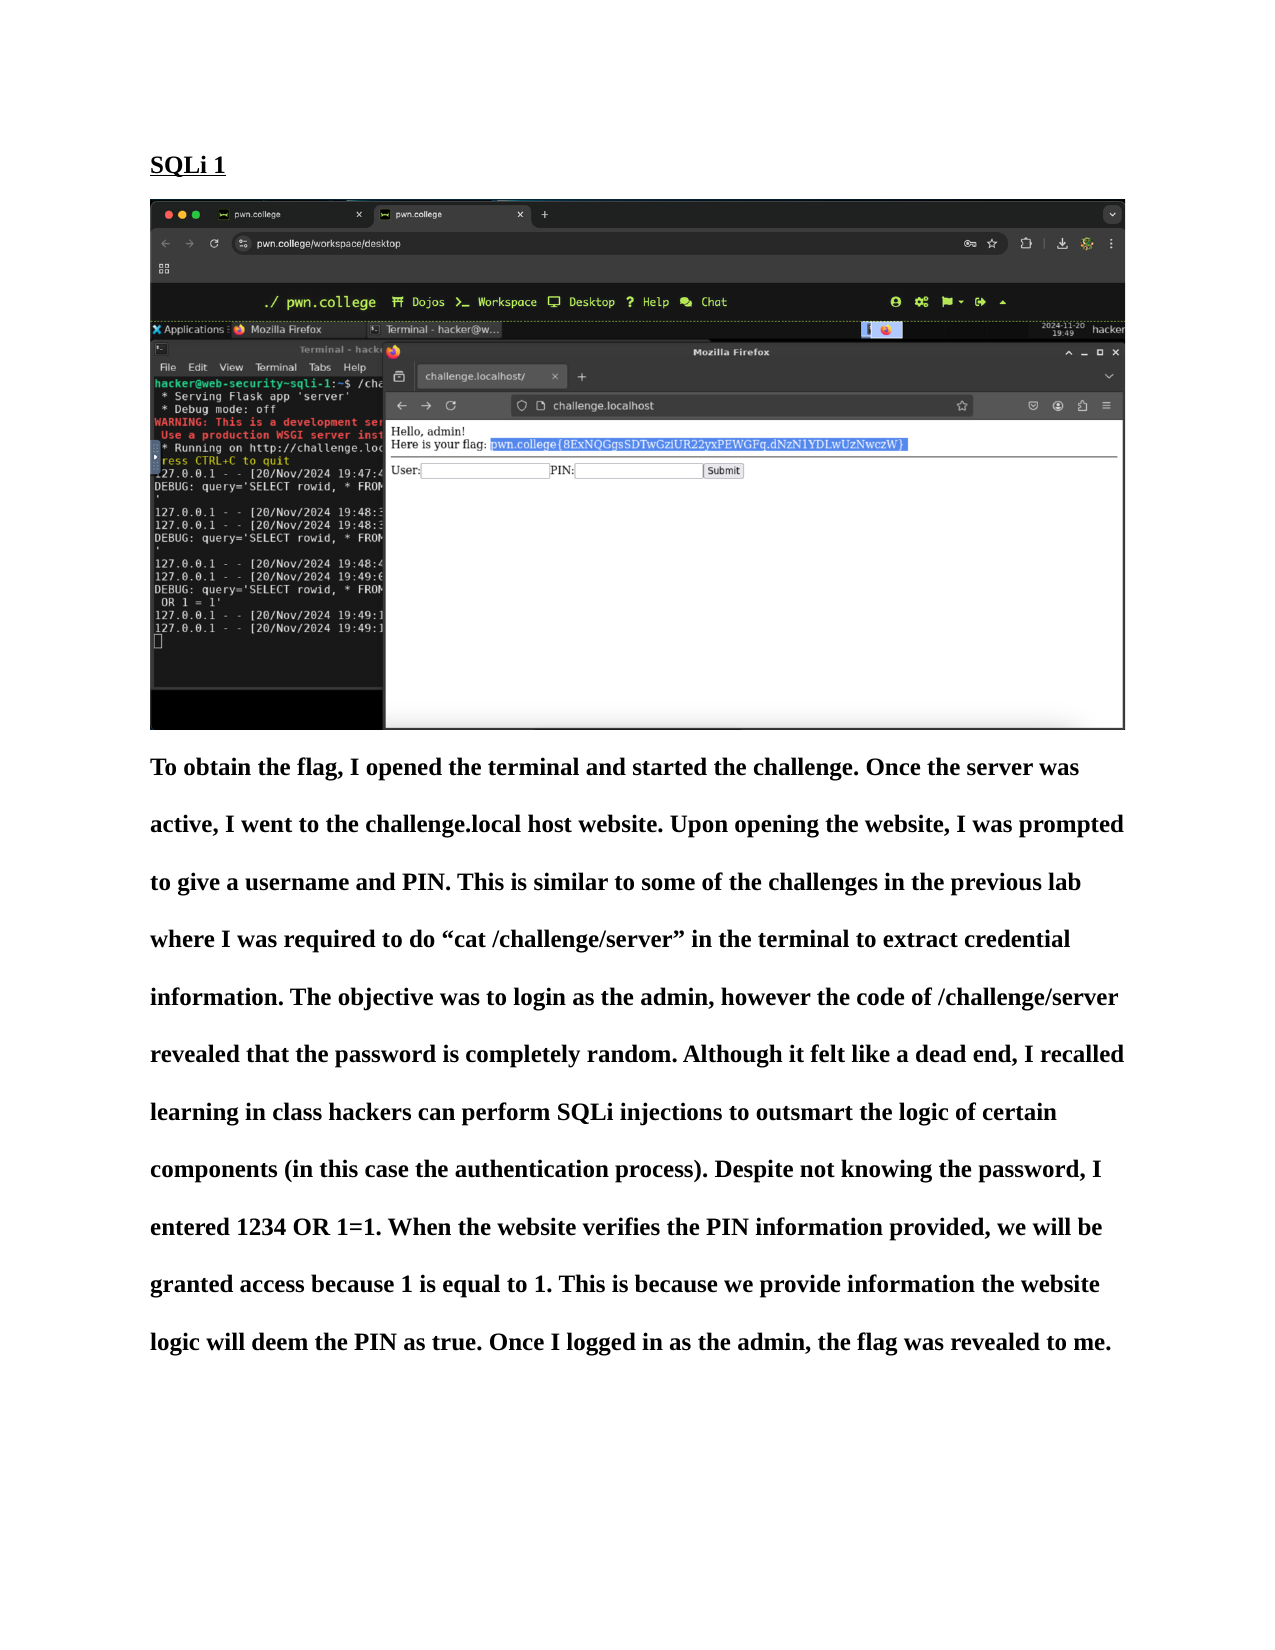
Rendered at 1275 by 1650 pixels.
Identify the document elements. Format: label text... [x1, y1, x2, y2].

text SQLi 1 [150, 150, 1125, 179]
text To obtain the flag, I opened the terminal and started the challenge. Once the server was active, I went to the challenge.local host website. Upon opening the website, I was prompted to give a username and PIN. This is similar to some of the challenges in the previous lab where I was required to do “cat /challenge/server” in the terminal to extract credential information. The objective was to login as the admin, however the code of /challenge/server revealed that the password is completely random. Although it felt like a dead end, I recalled learning in class hackers can perform SQLi injections to outsmart the logic of certain components (in this case the authentication process). Despite not knowing the password, I entered 1234 OR 1=1. When the website verifies the PIN information provided, we will be granted access because 1 is equal to 1. This is because we provide information the website logic will deem the PIN as true. Once I logged in as the admin, the flag was revealed to me. [150, 752, 1125, 1355]
picture [150, 199, 1125, 730]
